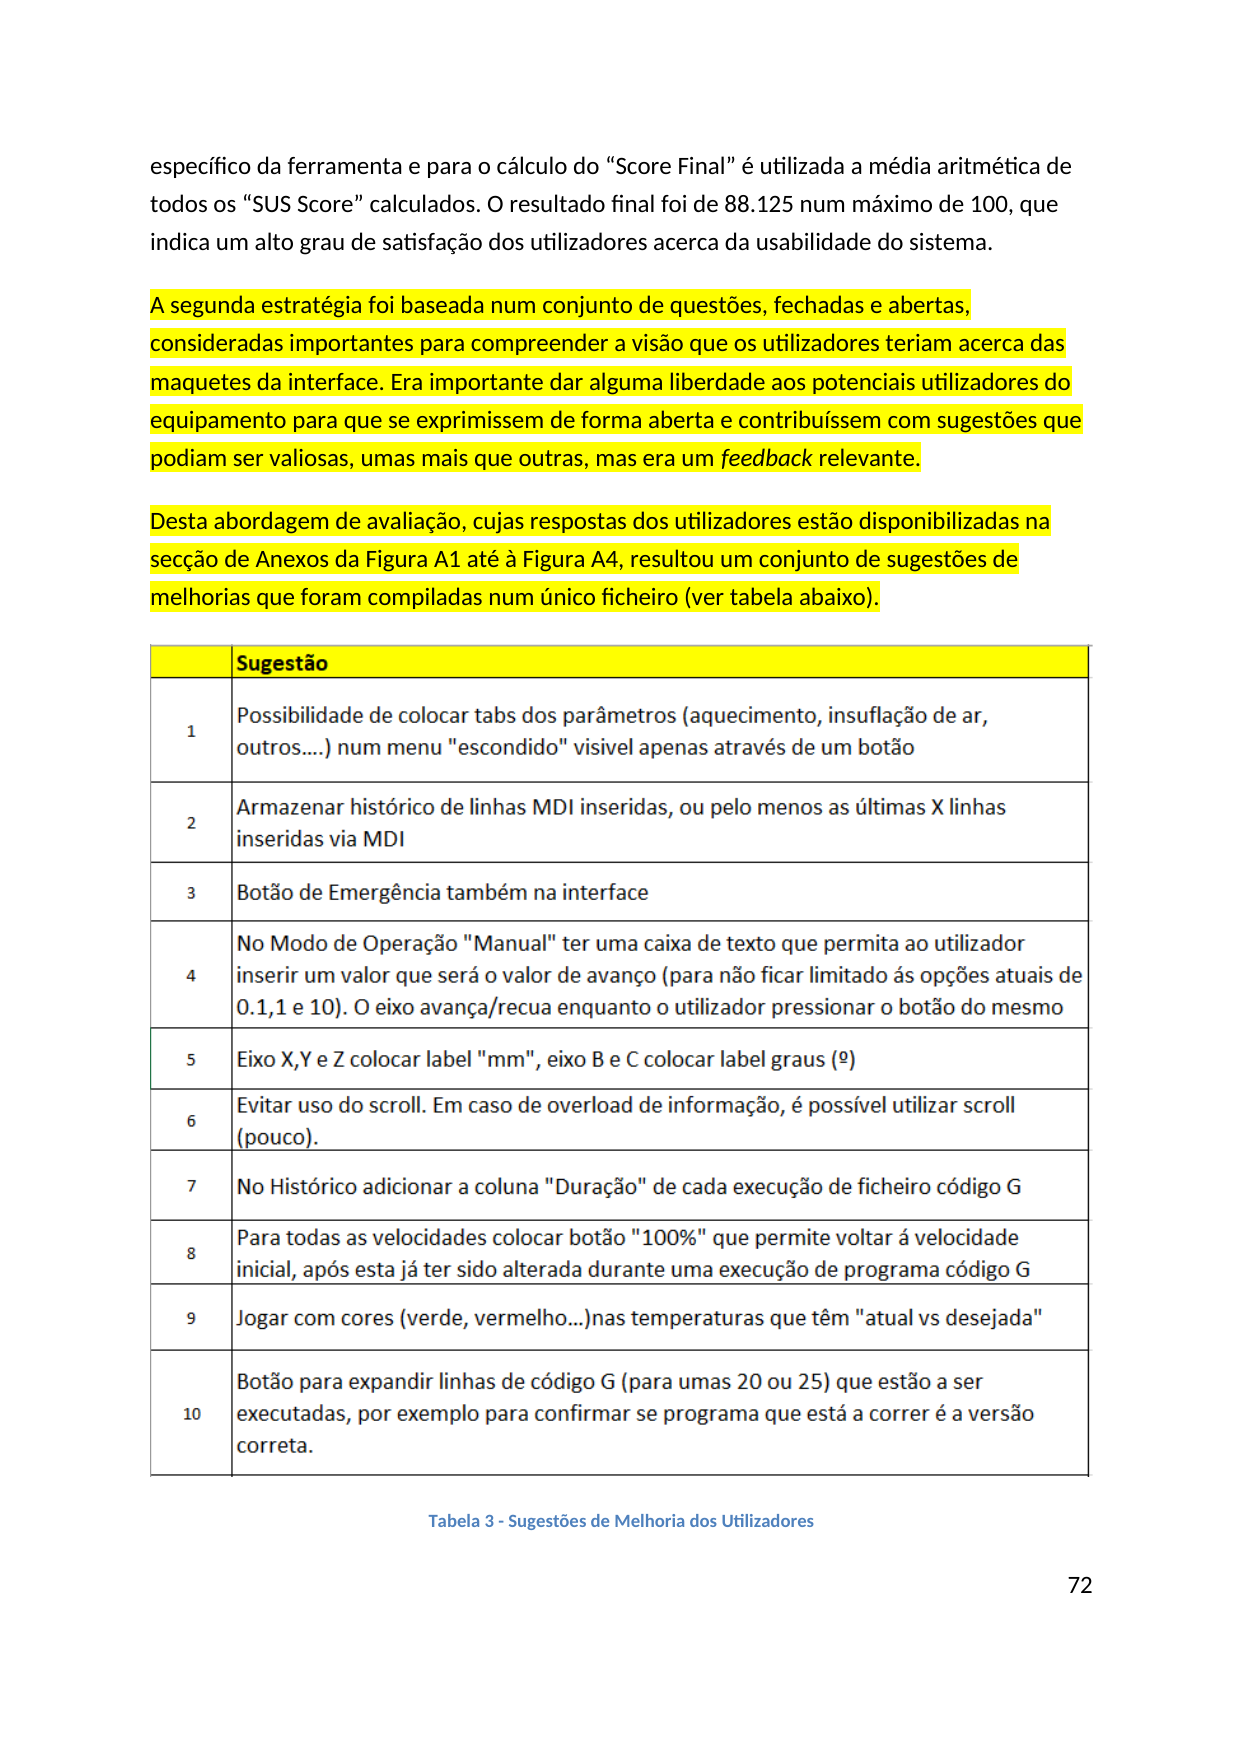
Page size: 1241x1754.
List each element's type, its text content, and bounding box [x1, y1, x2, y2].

text Desta abordagem de avaliação, cujas respostas dos utilizadores estão disponibilizadas na secção de Anexos da Figura A1 até à Figura A4, resultou um conjunto de sugestões de melhorias que foram compiladas num único ficheiro (ver tabela abaixo). [150, 505, 1092, 612]
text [150, 150, 1092, 257]
picture [150, 644, 1093, 1477]
text A segunda estratégia foi baseada num conjunto de questões, fechadas e abertas, consideradas importantes para compreender a visão que os utilizadores teriam acerca das maquetes da interface. Era importante dar alguma liberdade aos potenciais utilizadores do equipamento para que se exprimissem de forma aberta e contribuíssem com sugestões que podiam ser valiosas, umas mais que outras, mas era um feedback relevante. [150, 289, 1092, 472]
